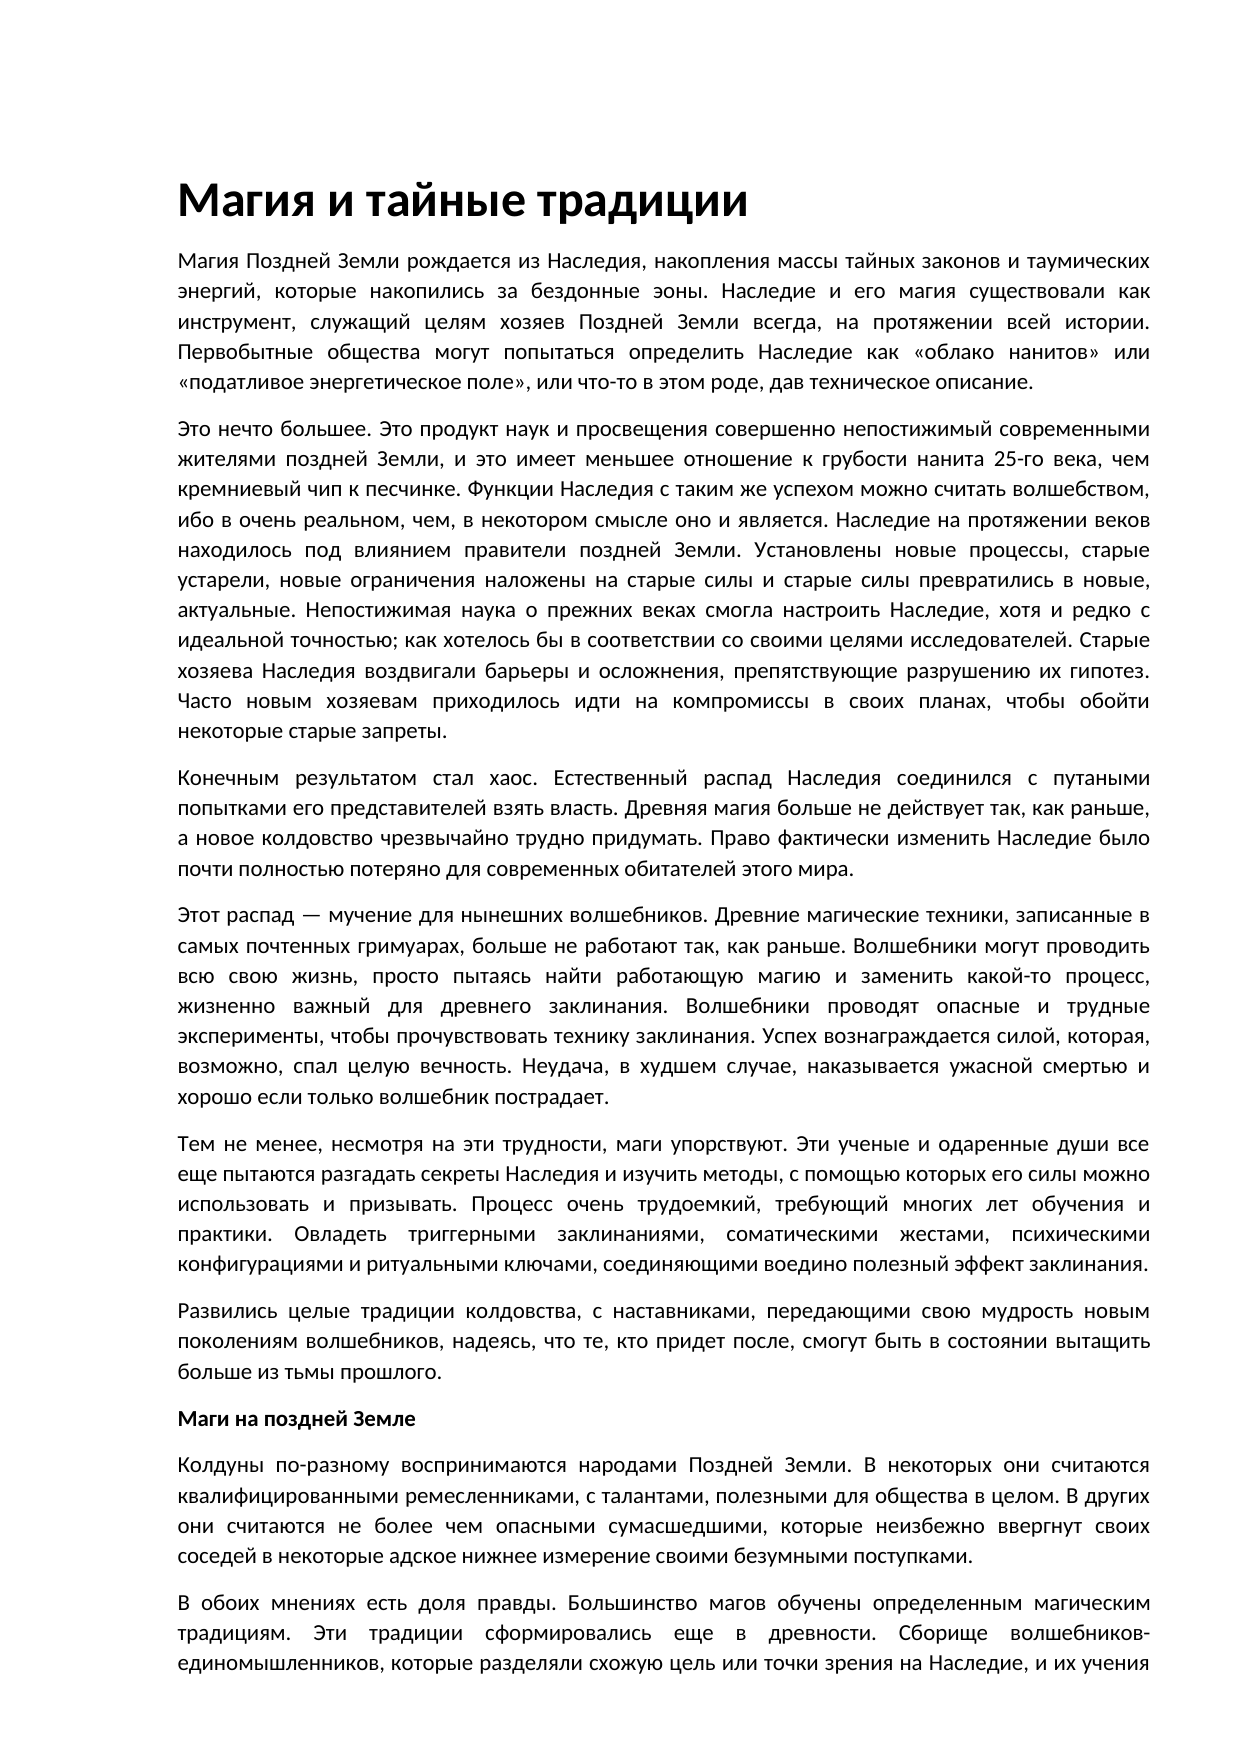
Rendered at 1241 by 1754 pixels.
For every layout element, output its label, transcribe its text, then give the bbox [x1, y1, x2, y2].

text Магия Поздней Земли рождается из Наследия, накопления массы тайных законов и таумических энергий, которые накопились за бездонные эоны. Наследие и его магия существовали как инструмент, служащий целям хозяев Поздней Земли всегда, на протяжении всей истории. Первобытные общества могут попытаться определить Наследие как «облако нанитов» или «податливое энергетическое поле», или что-то в этом роде, дав техническое описание. [177, 246, 1152, 395]
subtitle Магия и тайные традиции [177, 168, 1152, 229]
text Тем не менее, несмотря на эти трудности, маги упорствуют. Эти ученые и одаренные души все еще пытаются разгадать секреты Наследия и изучить методы, с помощью которых его силы можно использовать и призывать. Процесс очень трудоемкий, требующий многих лет обучения и практики. Овладеть триггерными заклинаниями, соматическими жестами, психическими конфигурациями и ритуальными ключами, соединяющими воедино полезный эффект заклинания. [177, 1129, 1152, 1278]
text Это нечто большее. Это продукт наук и просвещения совершенно непостижимый современными жителями поздней Земли, и это имеет меньшее отношение к грубости нанита 25-го века, чем кремниевый чип к песчинке. Функции Наследия с таким же успехом можно считать волшебством, ибо в очень реальном, чем, в некотором смысле оно и является. Наследие на протяжении веков находилось под влиянием правители поздней Земли. Установлены новые процессы, старые устарели, новые ограничения наложены на старые силы и старые силы превратились в новые, актуальные. Непостижимая наука о прежних веках смогла настроить Наследие, хотя и редко с идеальной точностью; как хотелось бы в соответствии со своими целями исследователей. Старые хозяева Наследия воздвигали барьеры и осложнения, препятствующие разрушению их гипотез. Часто новым хозяевам приходилось идти на компромиссы в своих планах, чтобы обойти некоторые старые запреты. [177, 414, 1152, 744]
text Маги на поздней Земле [177, 1404, 1152, 1432]
text Этот распад — мучение для нынешних волшебников. Древние магические техники, записанные в самых почтенных гримуарах, больше не работают так, как раньше. Волшебники могут проводить всю свою жизнь, просто пытаясь найти работающую магию и заменить какой-то процесс, жизненно важный для древнего заклинания. Волшебники проводят опасные и трудные эксперименты, чтобы прочувствовать технику заклинания. Успех вознаграждается силой, которая, возможно, спал целую вечность. Неудача, в худшем случае, наказывается ужасной смертью и хорошо если только волшебник пострадает. [177, 901, 1152, 1110]
text Колдуны по-разному воспринимаются народами Поздней Земли. В некоторых они считаются квалифицированными ремесленниками, с талантами, полезными для общества в целом. В других они считаются не более чем опасными сумасшедшими, которые неизбежно ввергнут своих соседей в некоторые адское нижнее измерение своими безумными поступками. [177, 1451, 1152, 1569]
text Развились целые традиции колдовства, с наставниками, передающими свою мудрость новым поколениям волшебников, надеясь, что те, кто придет после, смогут быть в состоянии вытащить больше из тьмы прошлого. [177, 1296, 1152, 1385]
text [177, 1588, 1152, 1677]
text Конечным результатом стал хаос. Естественный распад Наследия соединился с путаными попытками его представителей взять власть. Древняя магия больше не действует так, как раньше, а новое колдовство чрезвычайно трудно придумать. Право фактически изменить Наследие было почти полностью потеряно для современных обитателей этого мира. [177, 763, 1152, 882]
